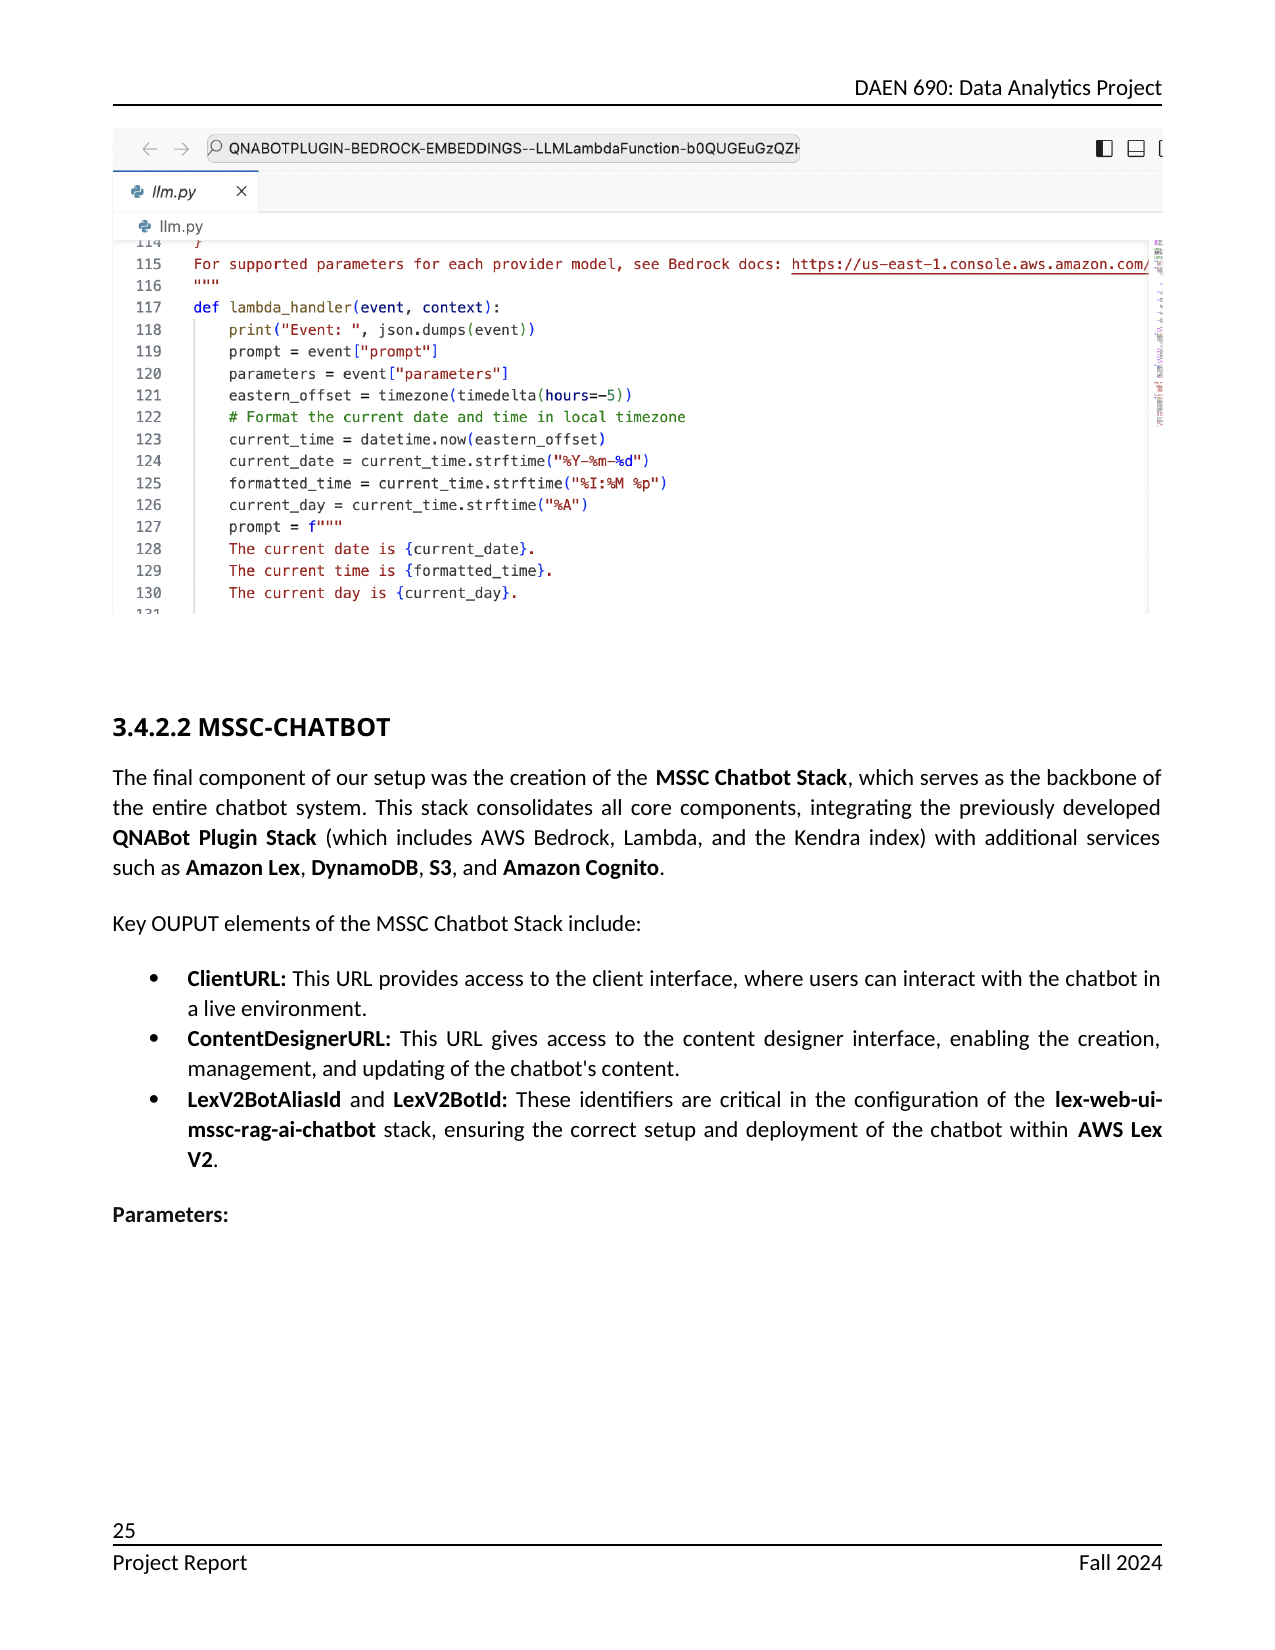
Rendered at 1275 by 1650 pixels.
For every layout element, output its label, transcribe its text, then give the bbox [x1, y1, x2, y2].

list ClientURL: This URL provides access to the client interface, where users can interact with the chatbot in a live environment. [150, 964, 1162, 1022]
text Key OUPUT elements of the MSSC Chatbot Stack include: [112, 909, 1162, 937]
picture [112, 124, 1163, 614]
text Parameters: [112, 1200, 1162, 1228]
list LexV2BotAliasId and LexV2BotId: These identifiers are critical in the configuration of the lex-web-ui-mssc-rag-ai-chatbot stack, ensuring the correct setup and deployment of the chatbot within AWS Lex V2. [150, 1085, 1162, 1173]
text The final component of our setup was the creation of the MSSC Chatbot Stack, which serves as the backbone of the entire chatbot system. This stack consolidates all core components, integrating the previously developed QNABot Plugin Stack (which includes AWS Bedrock, Lambda, and the Kendra index) with additional services such as Amazon Lex, DynamoDB, S3, and Amazon Cognito. [112, 763, 1162, 882]
list ContentDesignerURL: This URL gives access to the content designer interface, enabling the creation, management, and updating of the chatbot's content. [150, 1024, 1162, 1083]
text 3.4.2.2 MSSC-CHATBOT [112, 709, 1162, 743]
